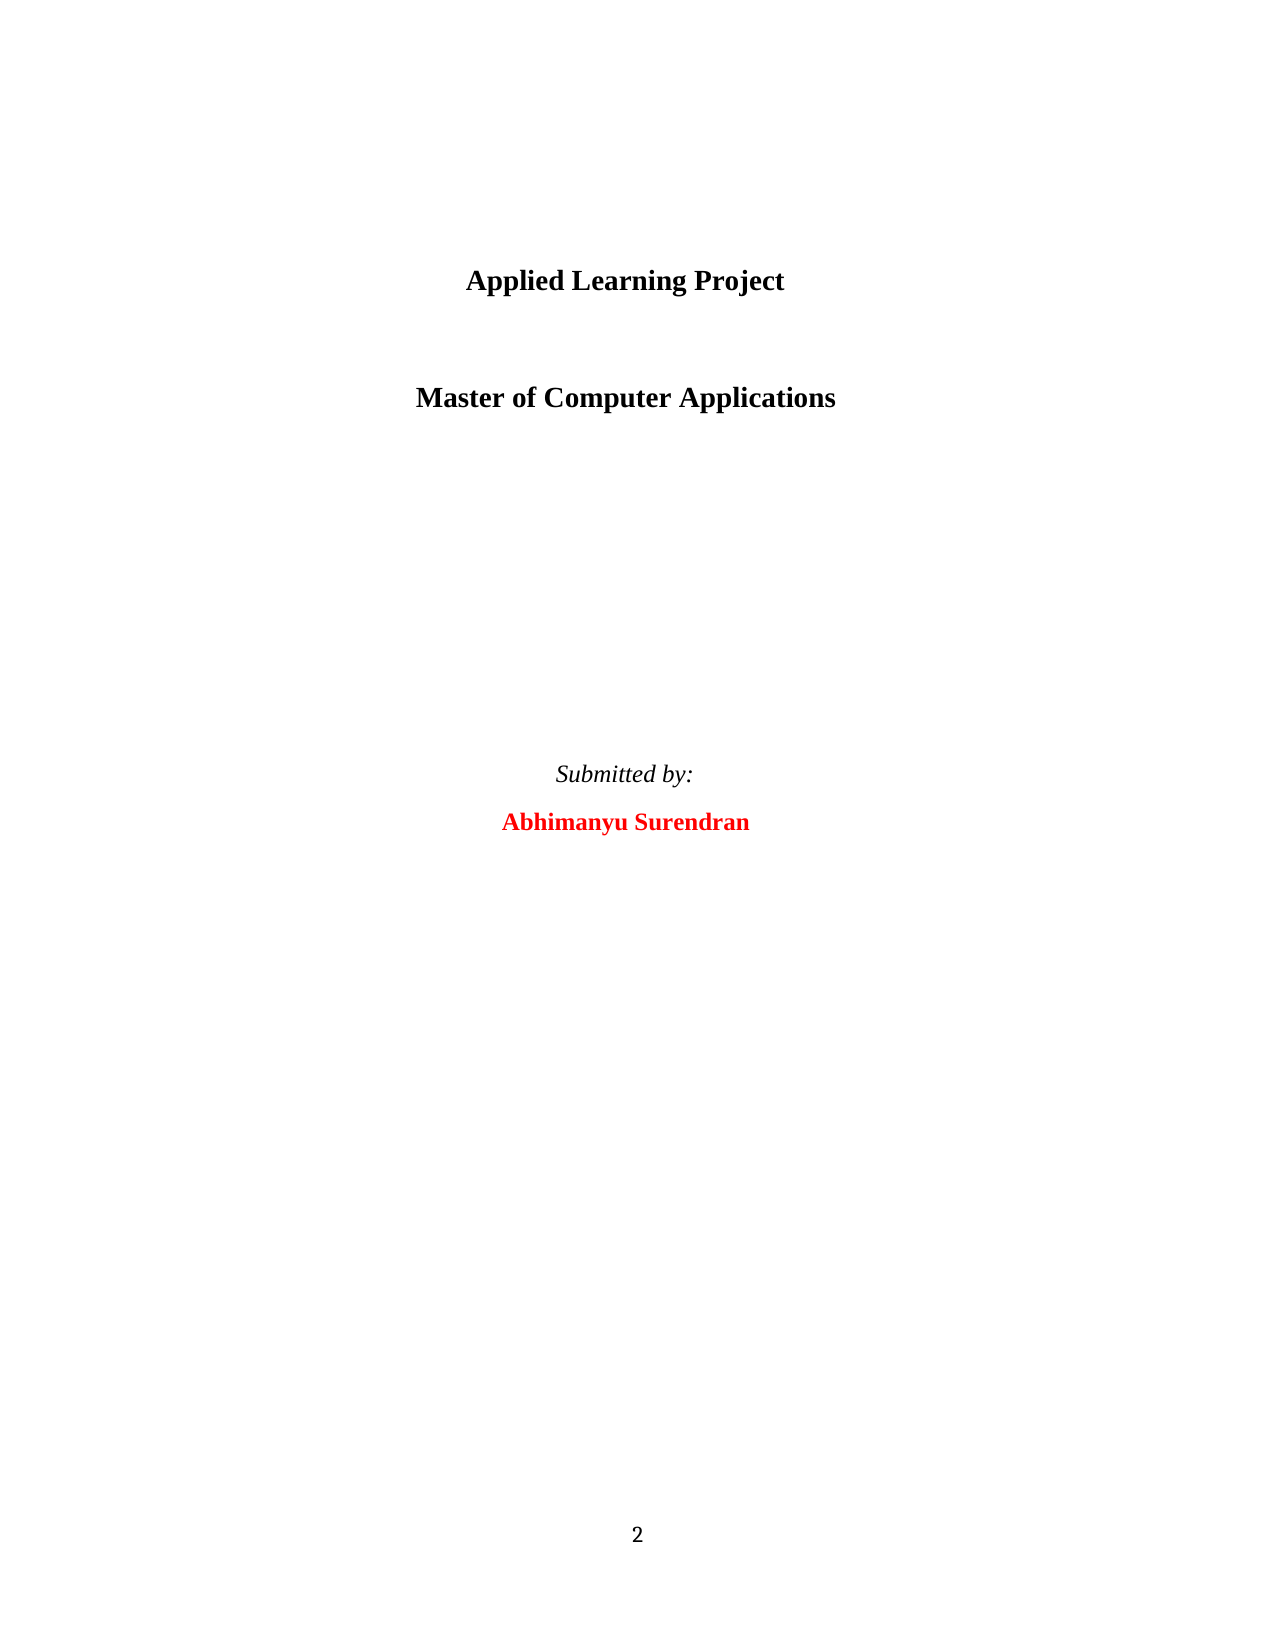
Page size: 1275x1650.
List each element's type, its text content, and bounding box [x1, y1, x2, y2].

text Master of Computer Applications [199, 380, 1053, 413]
text Applied Learning Project [187, 263, 1063, 297]
text Submitted by: [199, 759, 1053, 788]
text Abhimanyu Surendran [198, 807, 1053, 835]
